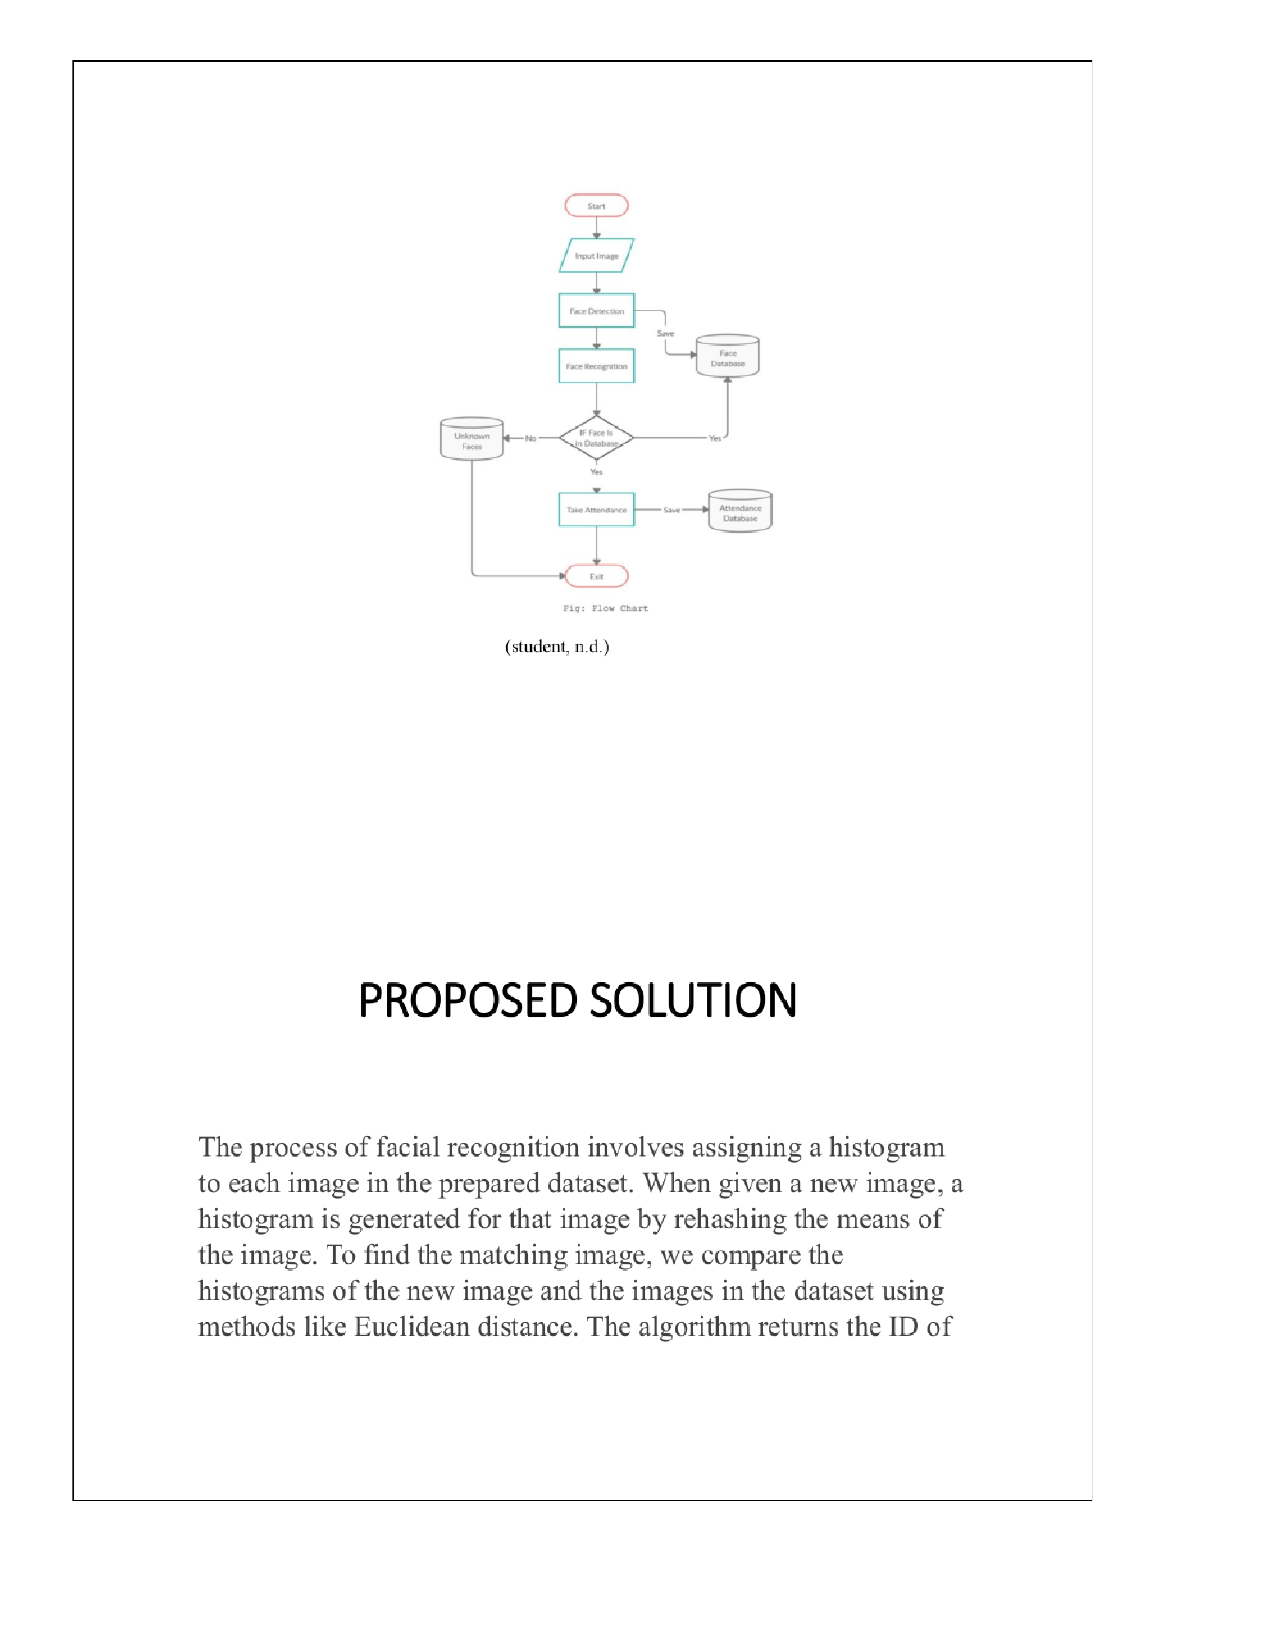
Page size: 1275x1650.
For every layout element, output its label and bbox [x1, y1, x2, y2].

picture [72, 60, 1093, 1501]
